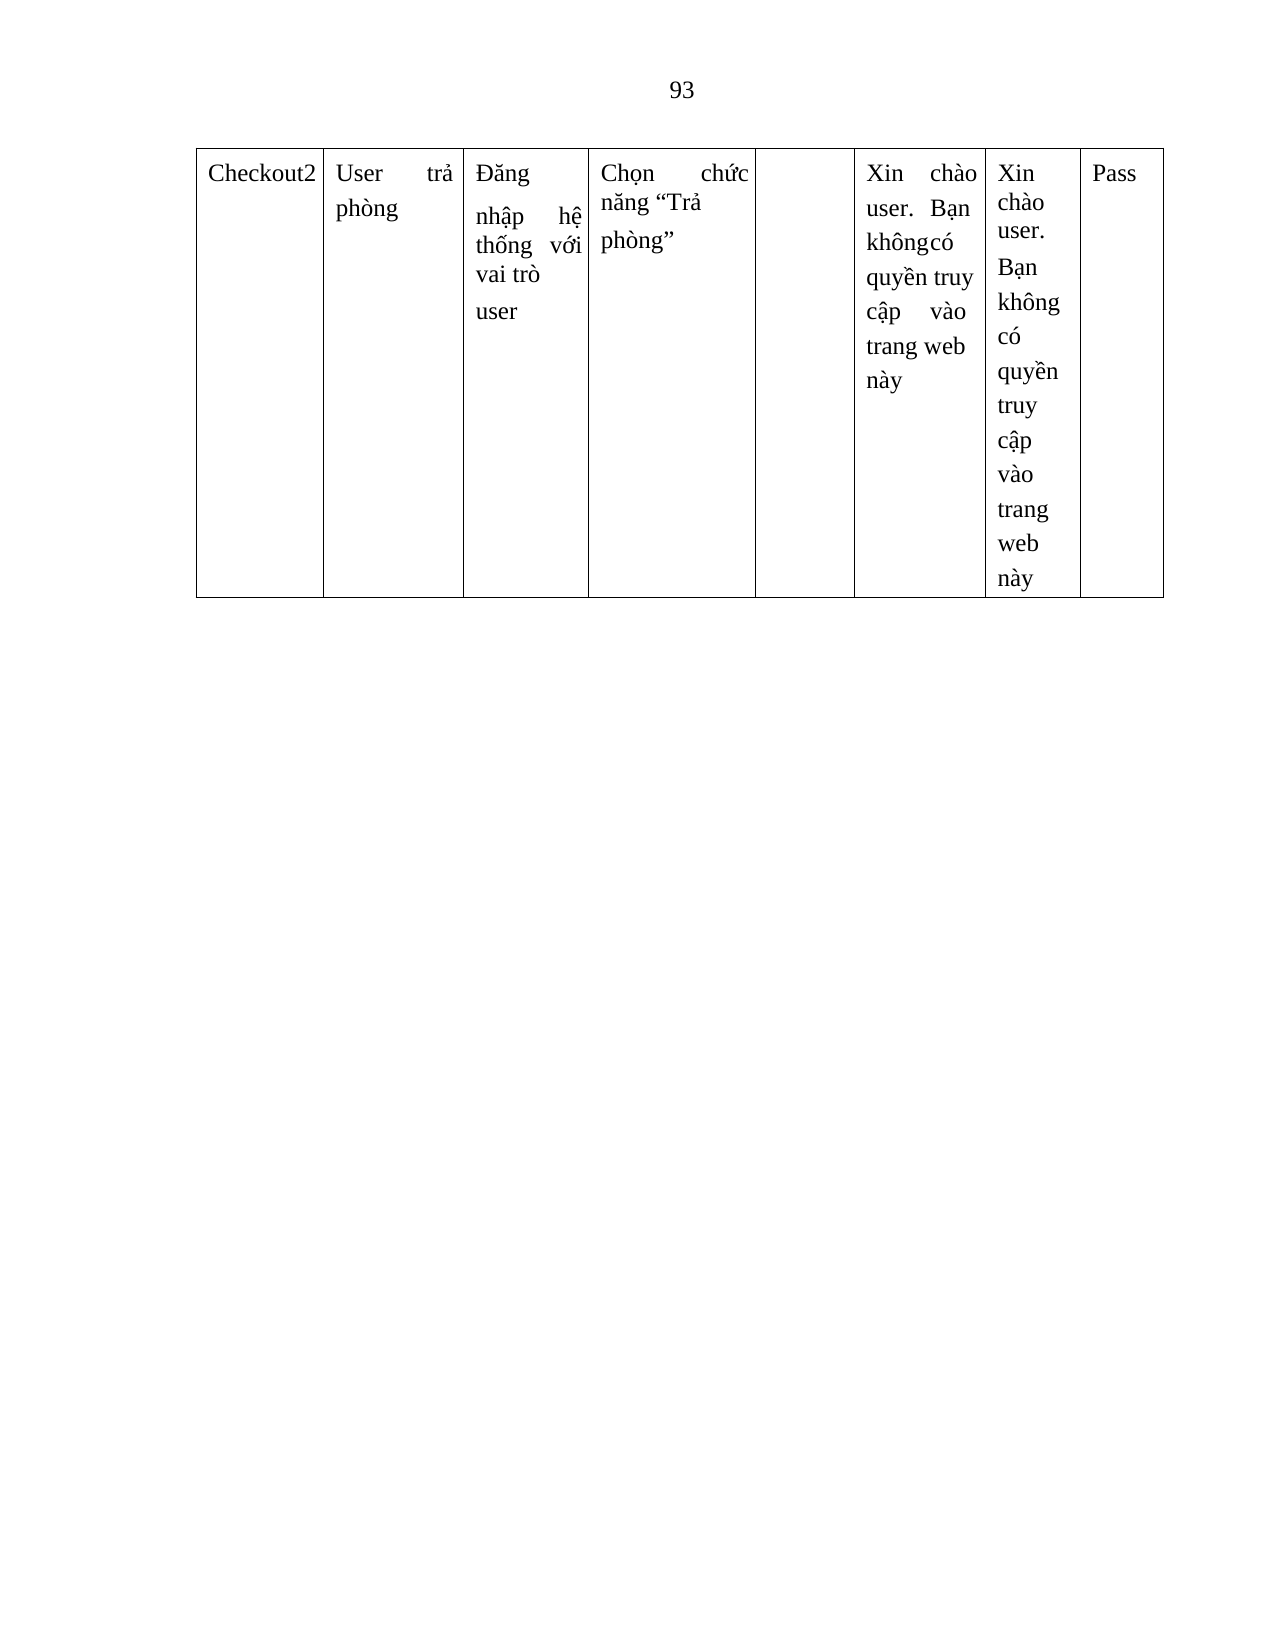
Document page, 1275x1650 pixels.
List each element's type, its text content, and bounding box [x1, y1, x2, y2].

table_cell Pass [1081, 149, 1163, 597]
table_cell User phòng [324, 149, 426, 597]
table_cell Đăng nhập hệ thống với vai trò user [464, 149, 588, 597]
table_cell Xin chào user. Bạn không có quyền truy cập vào trang web này [986, 149, 1080, 597]
table_cell Xin chào user. Bạn không có quyền truy cập vào trang web này [855, 149, 985, 597]
table_cell [756, 149, 854, 597]
table_cell Checkout2 [197, 149, 323, 597]
table_cell trả [426, 149, 463, 597]
table_cell Chọn chức năng “Trả phòng” [589, 149, 755, 597]
